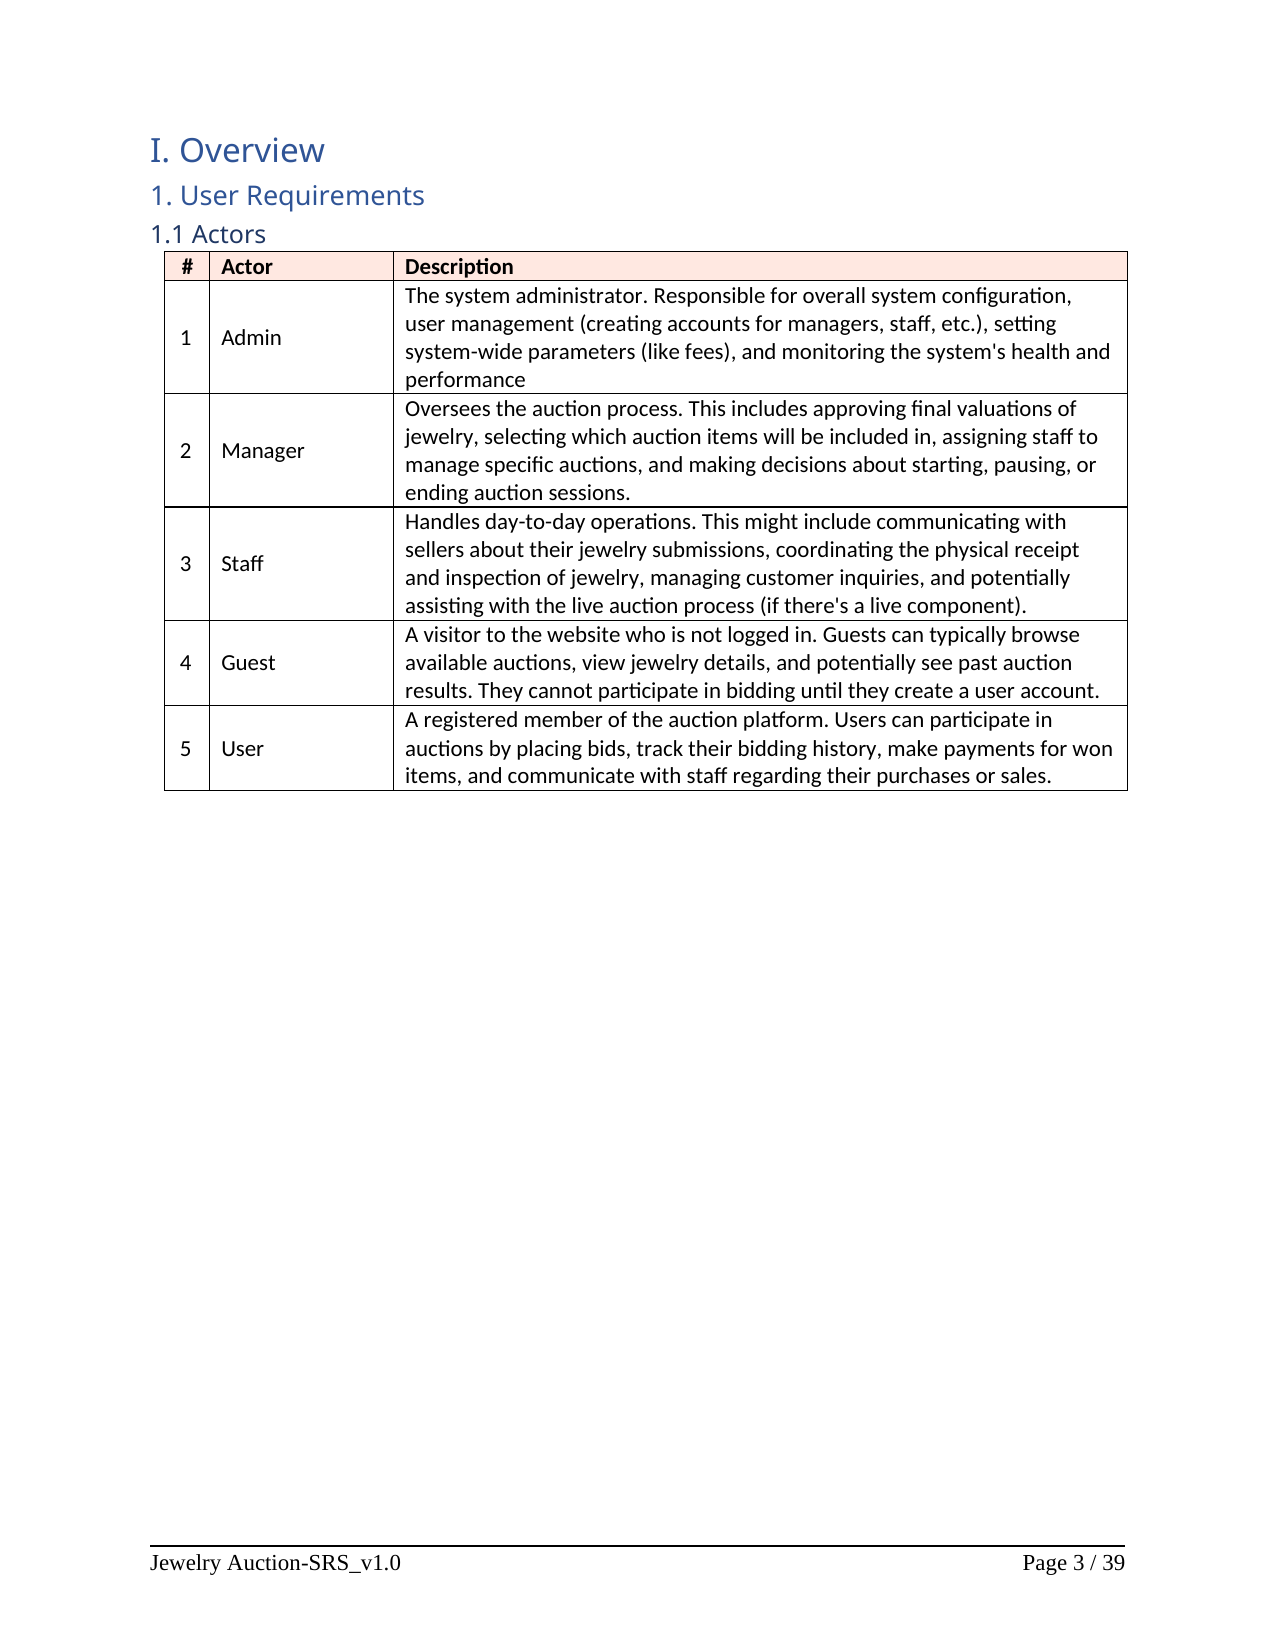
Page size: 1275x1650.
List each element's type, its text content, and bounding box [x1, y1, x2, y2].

table_cell Oversees the auction process. This includes approving final valuations of jewelry, selecting which auction items will be included in, assigning staff to manage specific auctions, and making decisions about starting, pausing, or ending auction sessions. [394, 394, 1127, 506]
table_cell User [210, 706, 393, 790]
table_header Description [394, 252, 1127, 280]
table_cell 5 [165, 706, 209, 790]
subtitle 1.1 Actors [150, 217, 1125, 251]
table_cell Admin [210, 281, 393, 393]
table_cell 2 [165, 394, 209, 506]
table_header # [165, 252, 209, 280]
subtitle 1. User Requirements [150, 176, 1125, 213]
table_cell A visitor to the website who is not logged in. Guests can typically browse available auctions, view jewelry details, and potentially see past auction results. They cannot participate in bidding until they create a user account. [394, 621, 1127, 704]
subtitle I. Overview [150, 126, 1125, 172]
table_cell The system administrator. Responsible for overall system configuration, user management (creating accounts for managers, staff, etc.), setting system-wide parameters (like fees), and monitoring the system's health and performance [394, 281, 1127, 393]
table_cell Handles day-to-day operations. This might include communicating with sellers about their jewelry submissions, coordinating the physical receipt and inspection of jewelry, managing customer inquiries, and potentially assisting with the live auction process (if there's a live component). [394, 508, 1127, 619]
table_cell 1 [165, 281, 209, 393]
table_header Actor [210, 252, 393, 280]
table_cell 4 [165, 621, 209, 704]
table_cell 3 [165, 508, 209, 619]
table_cell Manager [210, 394, 393, 506]
table_cell Guest [210, 621, 393, 704]
table_cell Staff [210, 508, 393, 619]
table_cell A registered member of the auction platform. Users can participate in auctions by placing bids, track their bidding history, make payments for won items, and communicate with staff regarding their purchases or sales. [394, 706, 1127, 790]
